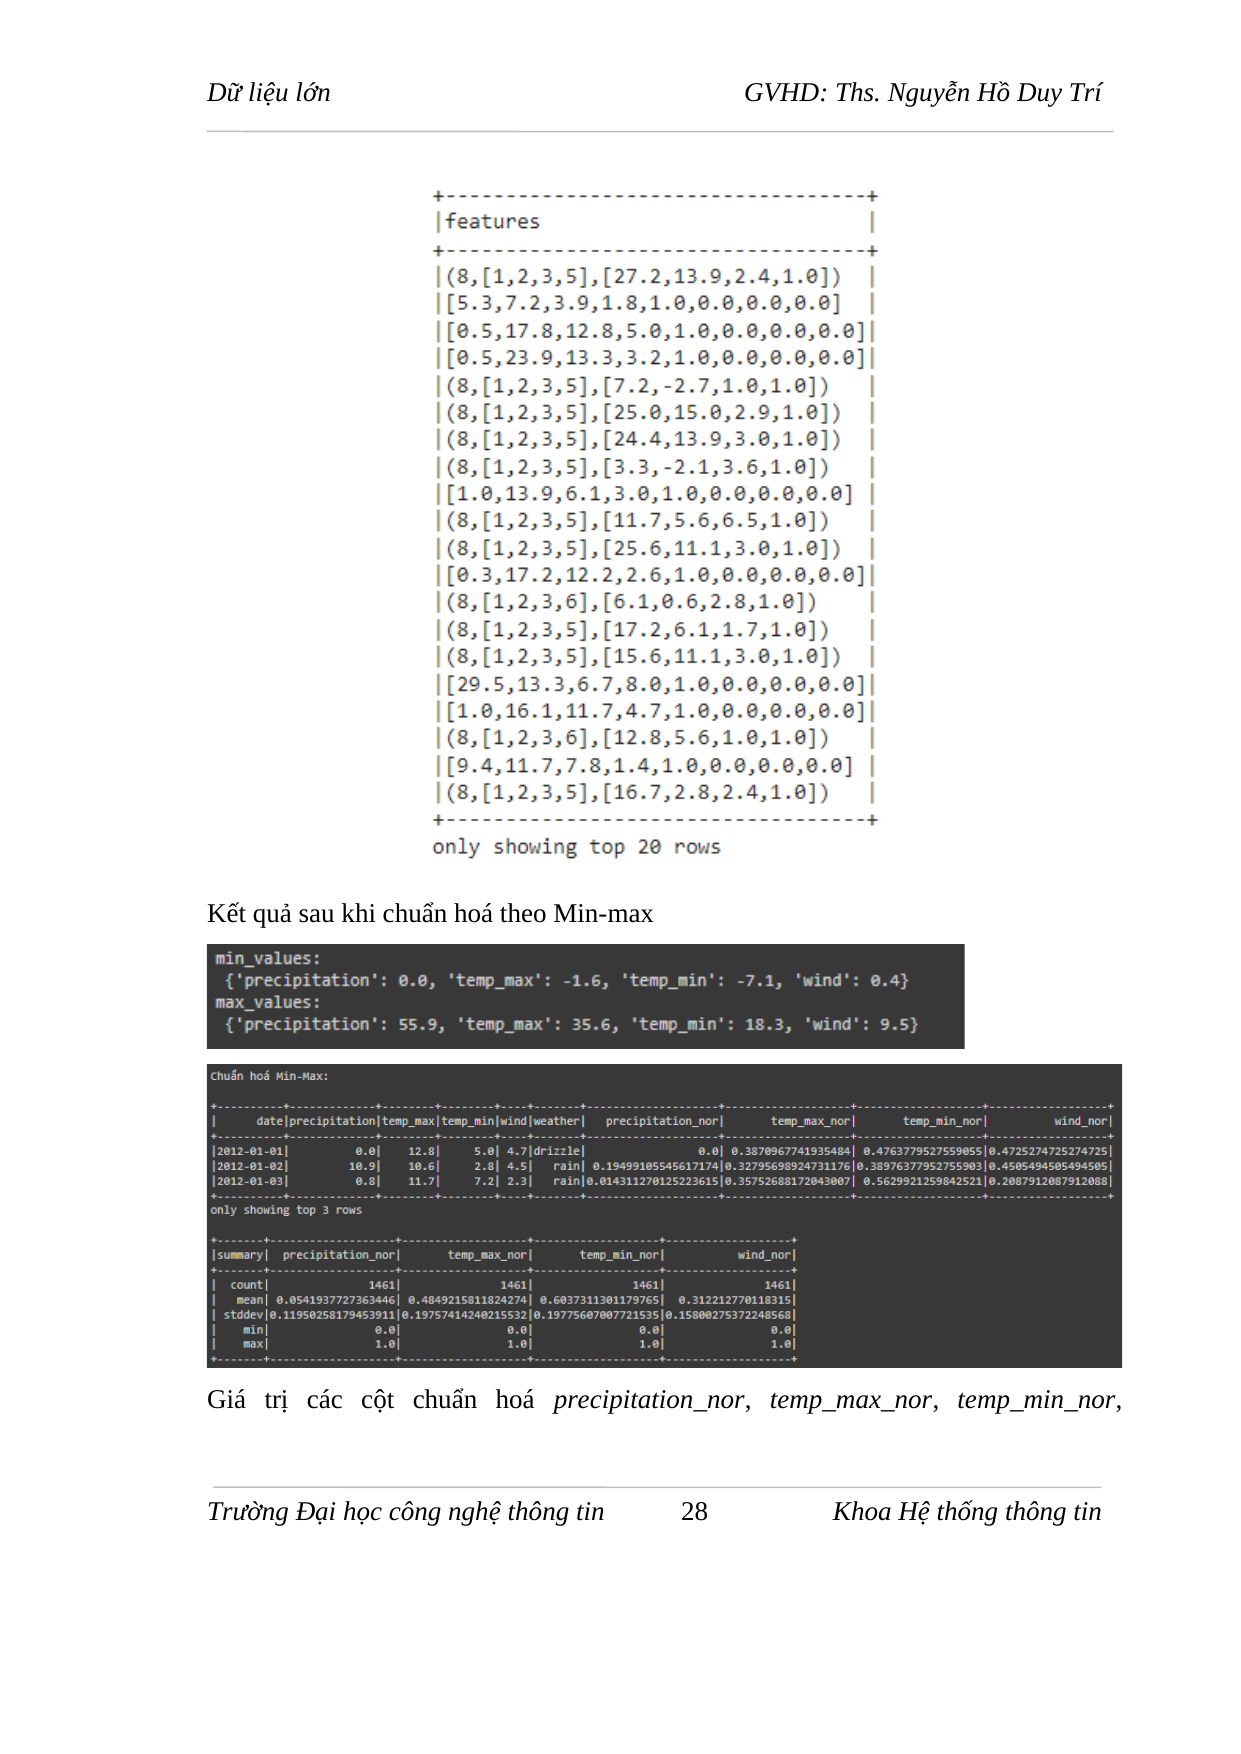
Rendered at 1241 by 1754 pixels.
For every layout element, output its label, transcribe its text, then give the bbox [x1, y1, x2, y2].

picture [206, 1064, 1123, 1368]
picture [428, 177, 901, 882]
text Kết quả sau khi chuẩn hoá theo Min-max [207, 897, 1122, 929]
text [207, 1383, 1122, 1415]
picture [206, 944, 965, 1049]
